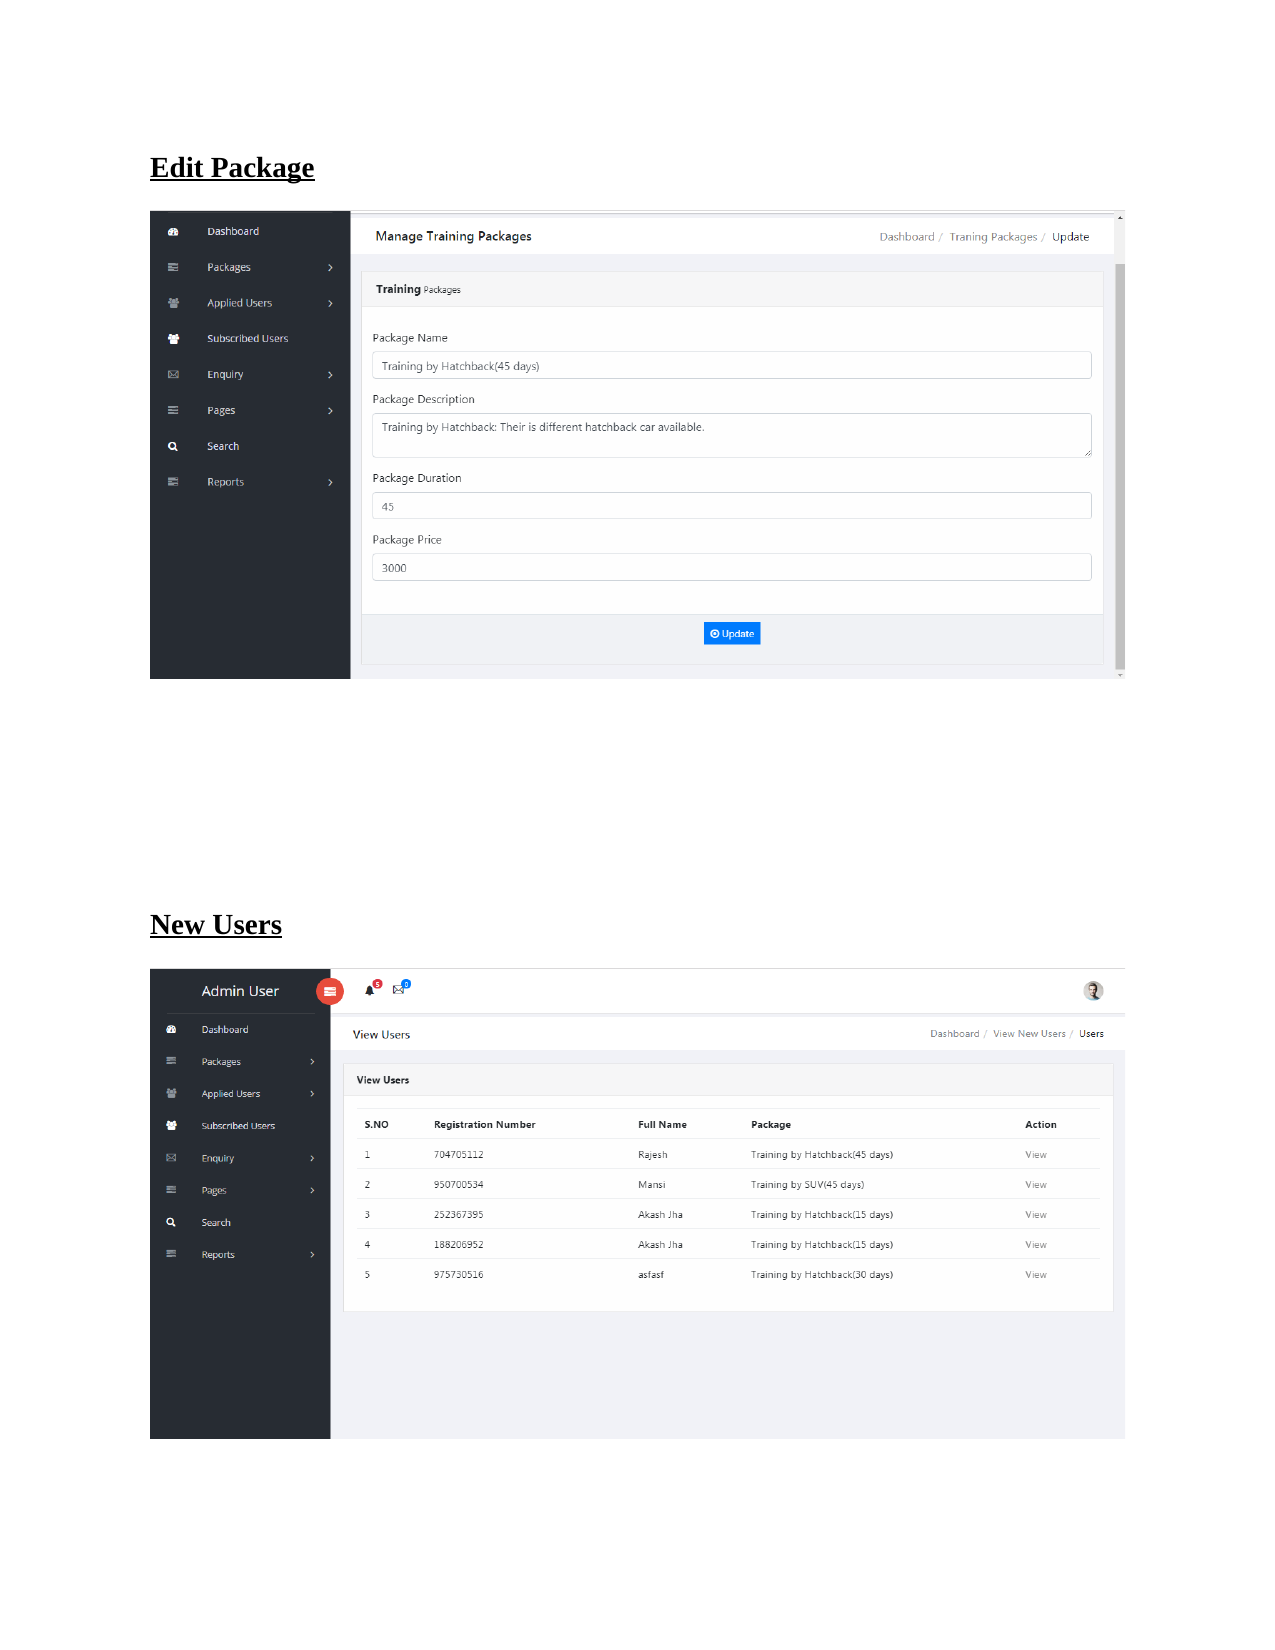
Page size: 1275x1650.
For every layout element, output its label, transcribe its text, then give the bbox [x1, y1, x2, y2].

picture [150, 209, 1125, 679]
text Edit Package [150, 150, 1125, 183]
text New Users [150, 907, 1125, 941]
picture [150, 966, 1125, 1439]
